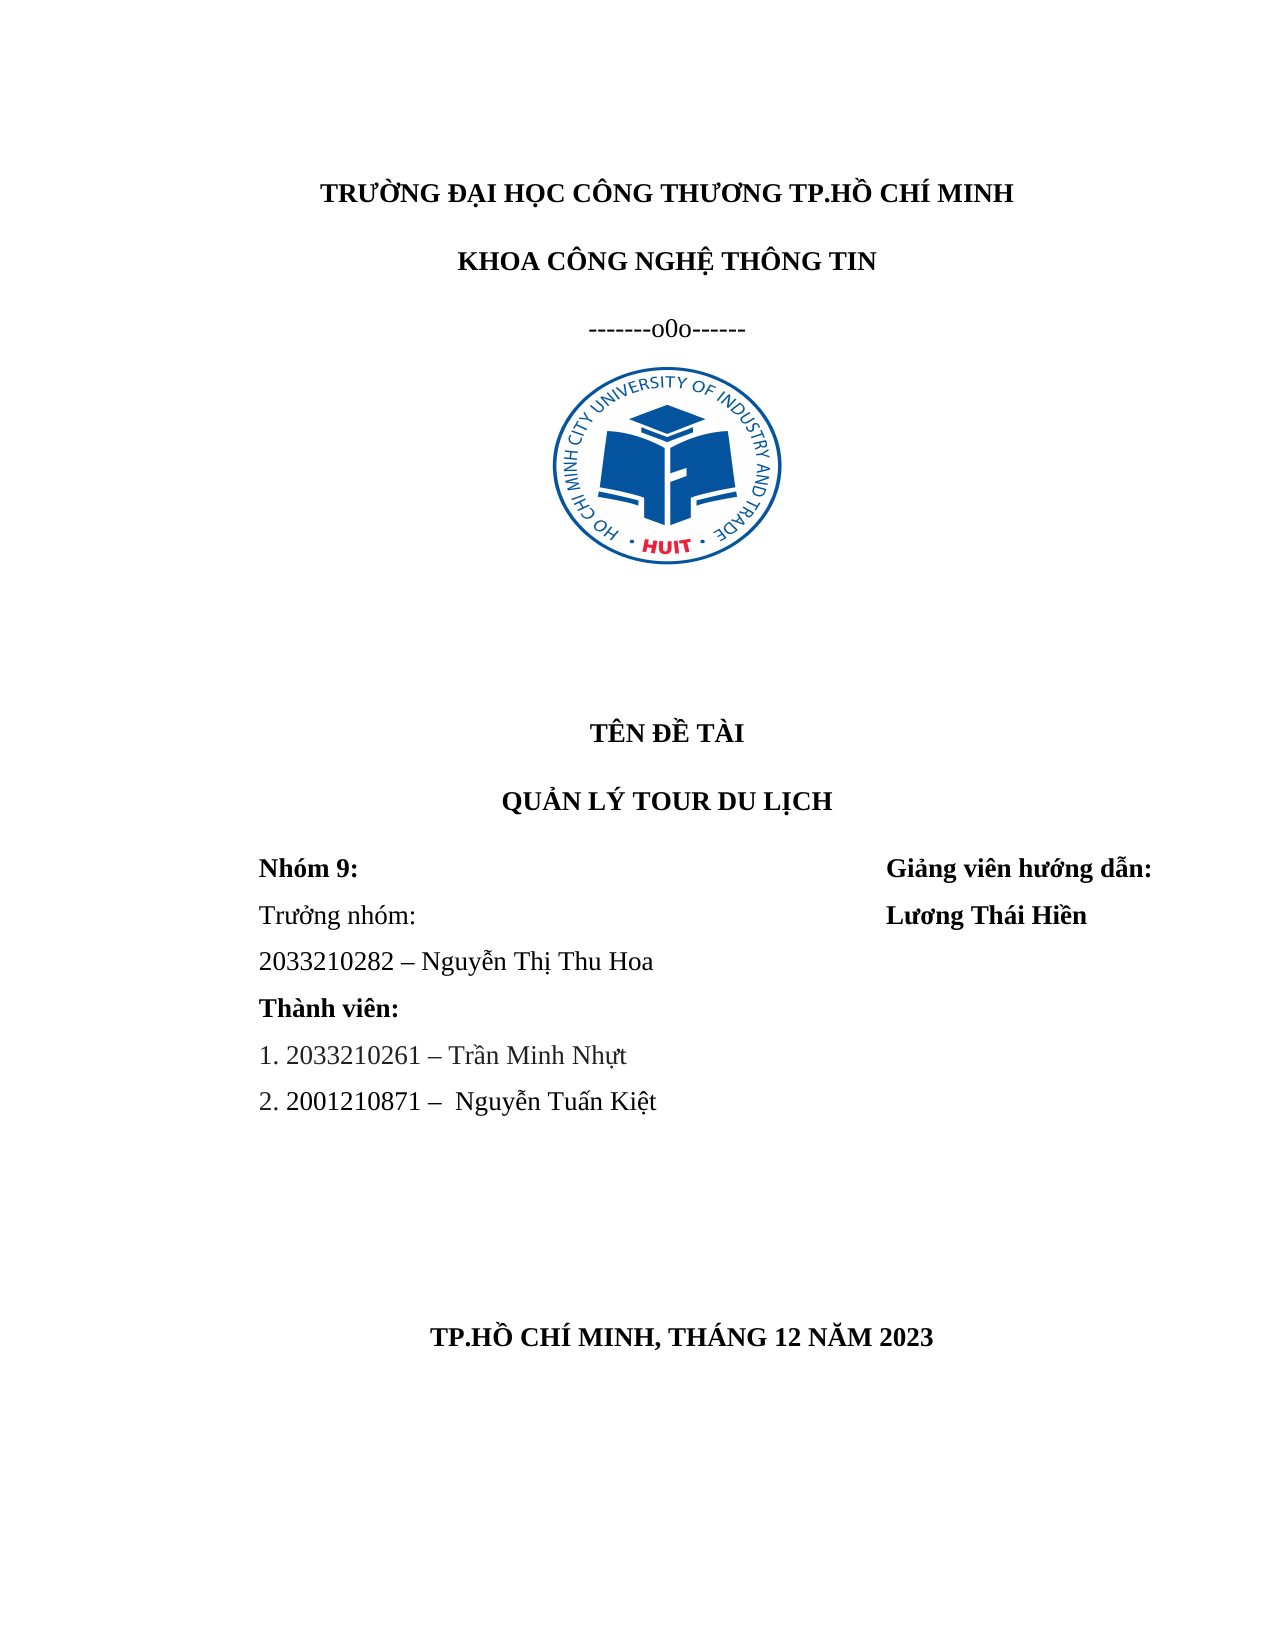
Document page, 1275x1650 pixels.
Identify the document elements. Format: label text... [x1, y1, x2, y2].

text TRƯỜNG ĐẠI HỌC CÔNG THƯƠNG TP.HỒ CHÍ MINH [177, 177, 1157, 208]
picture [550, 365, 784, 567]
text QUẢN LÝ TOUR DU LỊCH [177, 785, 1157, 816]
table_header Nhóm 9: Trưởng nhóm: 2033210282 – Nguyễn Thị Thu Hoa Thành viên: 1. 2033210261 – Trần Minh Nhựt 2. 2001210871 – Nguyễn Tuấn Kiệt [248, 852, 874, 1186]
text TÊN ĐỀ TÀI [177, 717, 1157, 748]
text KHOA CÔNG NGHỆ THÔNG TIN [177, 245, 1157, 276]
text -------o0o------ [177, 312, 1157, 343]
text TP.HỒ CHÍ MINH, THÁNG 12 NĂM 2023 [177, 1321, 1157, 1353]
table_header Giảng viên hướng dẫn: Lương Thái Hiền [875, 852, 1188, 1186]
